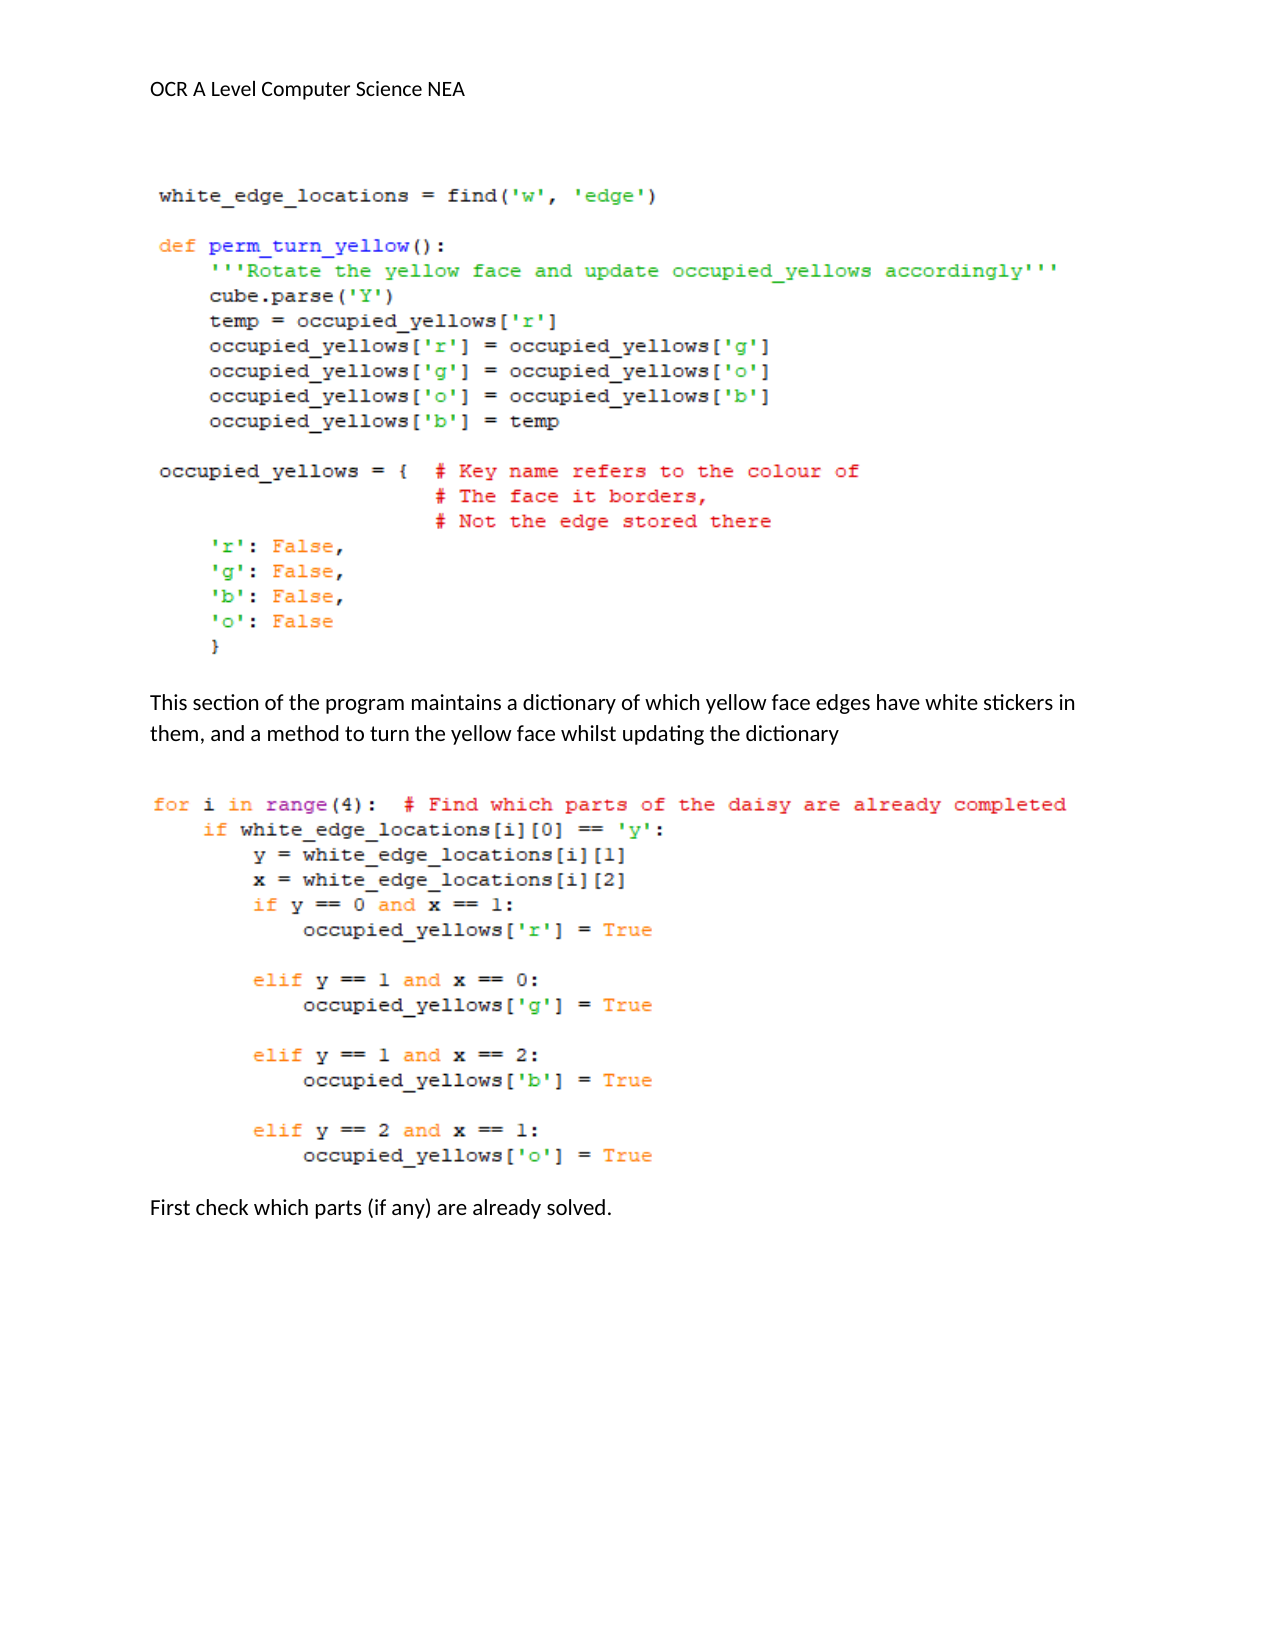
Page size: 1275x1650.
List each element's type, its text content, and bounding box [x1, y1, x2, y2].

picture [150, 792, 1093, 1179]
text First check which parts (if any) are already solved. [150, 1193, 1125, 1222]
picture [150, 180, 1104, 673]
text This section of the program maintains a dictionary of which yellow face edges have white stickers in them, and a method to turn the yellow face whilst updating the dictionary [150, 688, 1125, 747]
